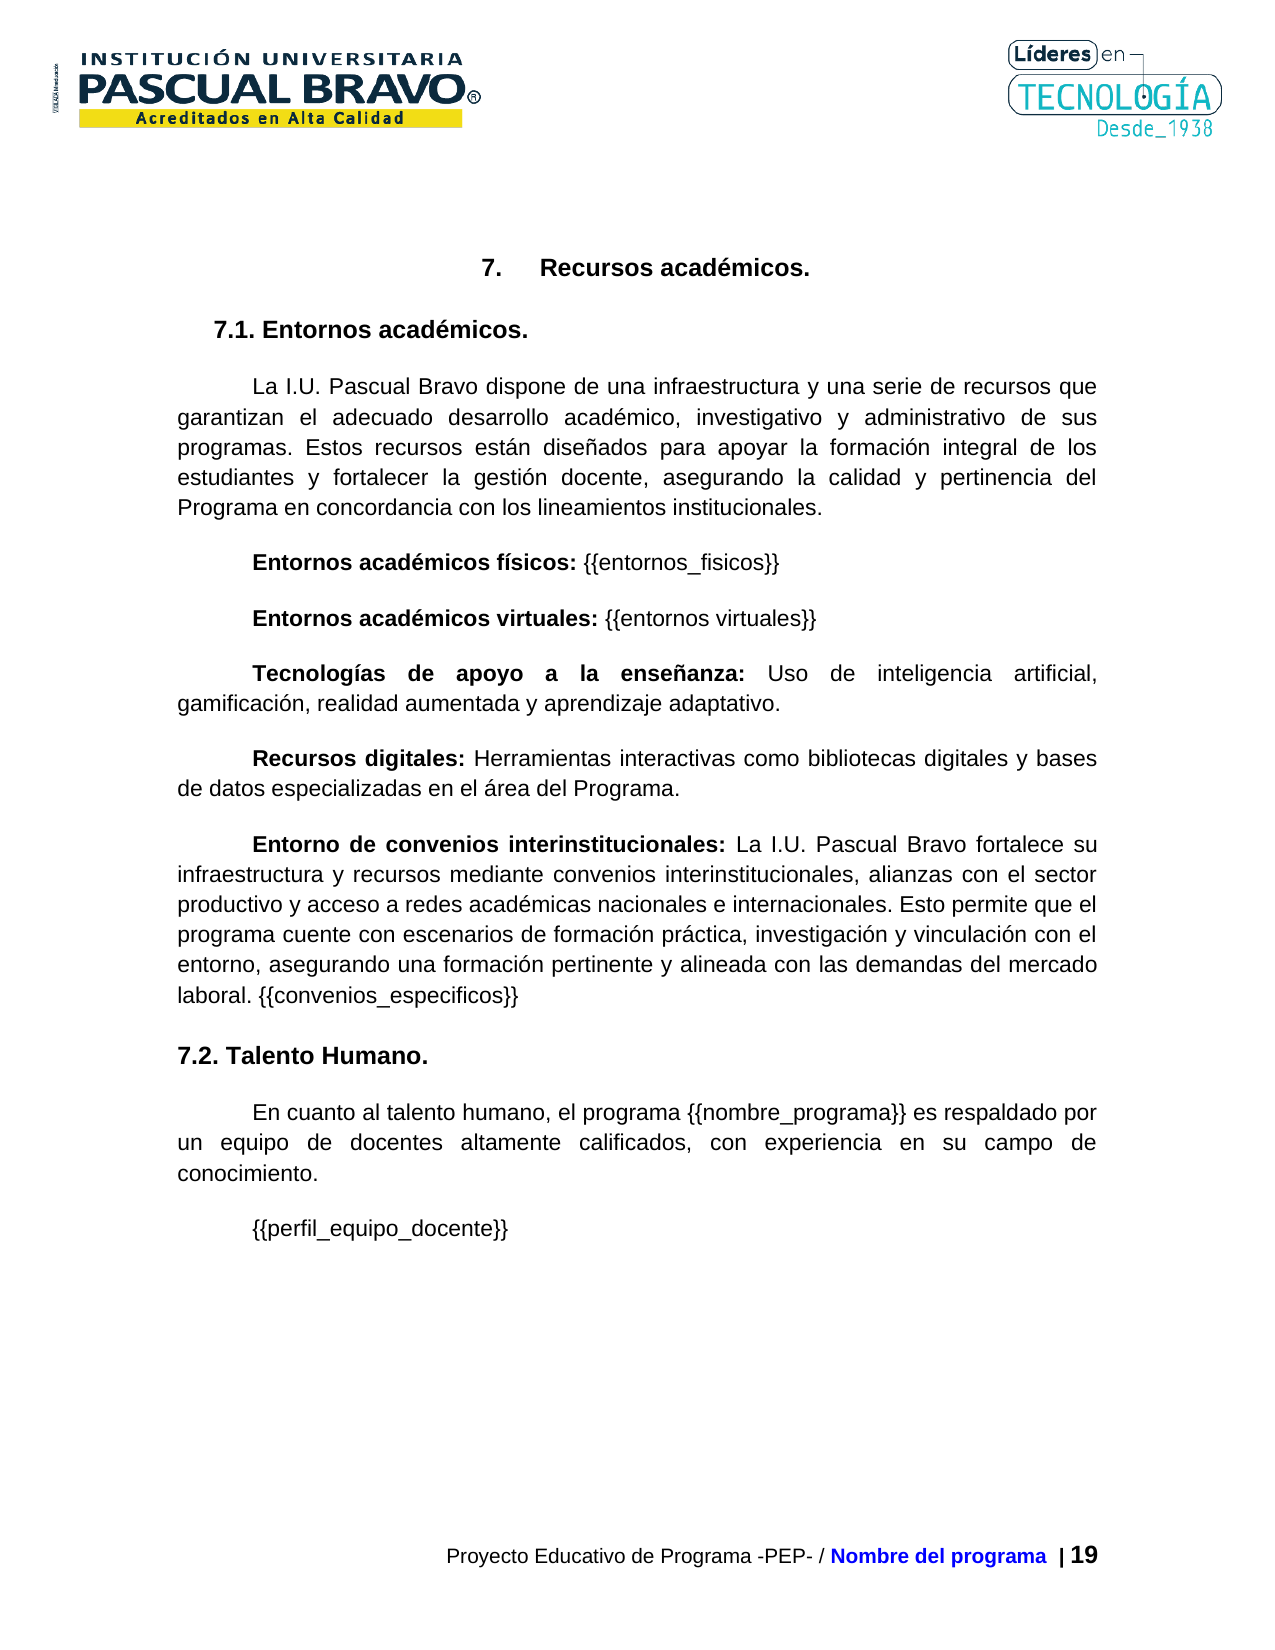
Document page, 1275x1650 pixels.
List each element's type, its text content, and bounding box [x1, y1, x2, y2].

text {{perfil_equipo_docente}} [177, 1215, 1098, 1241]
text La I.U. Pascual Bravo dispone de una infraestructura y una serie de recursos que garantizan el adecuado desarrollo académico, investigativo y administrativo de sus programas. Estos recursos están diseñados para apoyar la formación integral de los estudiantes y fortalecer la gestión docente, asegurando la calidad y pertinencia del Programa en concordancia con los lineamientos institucionales. [177, 373, 1098, 521]
text Entorno de convenios interinstitucionales: La I.U. Pascual Bravo fortalece su infraestructura y recursos mediante convenios interinstitucionales, alianzas con el sector productivo y acceso a redes académicas nacionales e internacionales. Esto permite que el programa cuente con escenarios de formación práctica, investigación y vinculación con el entorno, asegurando una formación pertinente y alineada con las demandas del mercado laboral. {{convenios_especificos}} [177, 831, 1098, 1008]
subtitle Recursos académicos. [214, 253, 1098, 282]
text Entornos académicos virtuales: {{entornos virtuales}} [177, 604, 1098, 631]
subtitle 7.2. Talento Humano. [177, 1041, 1098, 1070]
picture [31, 12, 497, 169]
text Entornos académicos físicos: {{entornos_fisicos}} [177, 549, 1098, 576]
text Recursos digitales: Herramientas interactivas como bibliotecas digitales y bases de datos especializadas en el área del Programa. [177, 745, 1098, 802]
picture [980, 12, 1242, 169]
text Tecnologías de apoyo a la enseñanza: Uso de inteligencia artificial, gamificación, realidad aumentada y aprendizaje adaptativo. [177, 660, 1098, 716]
subtitle 7.1. Entornos académicos. [213, 315, 1098, 344]
text En cuanto al talento humano, el programa {{nombre_programa}} es respaldado por un equipo de docentes altamente calificados, con experiencia en su campo de conocimiento. [177, 1099, 1098, 1186]
